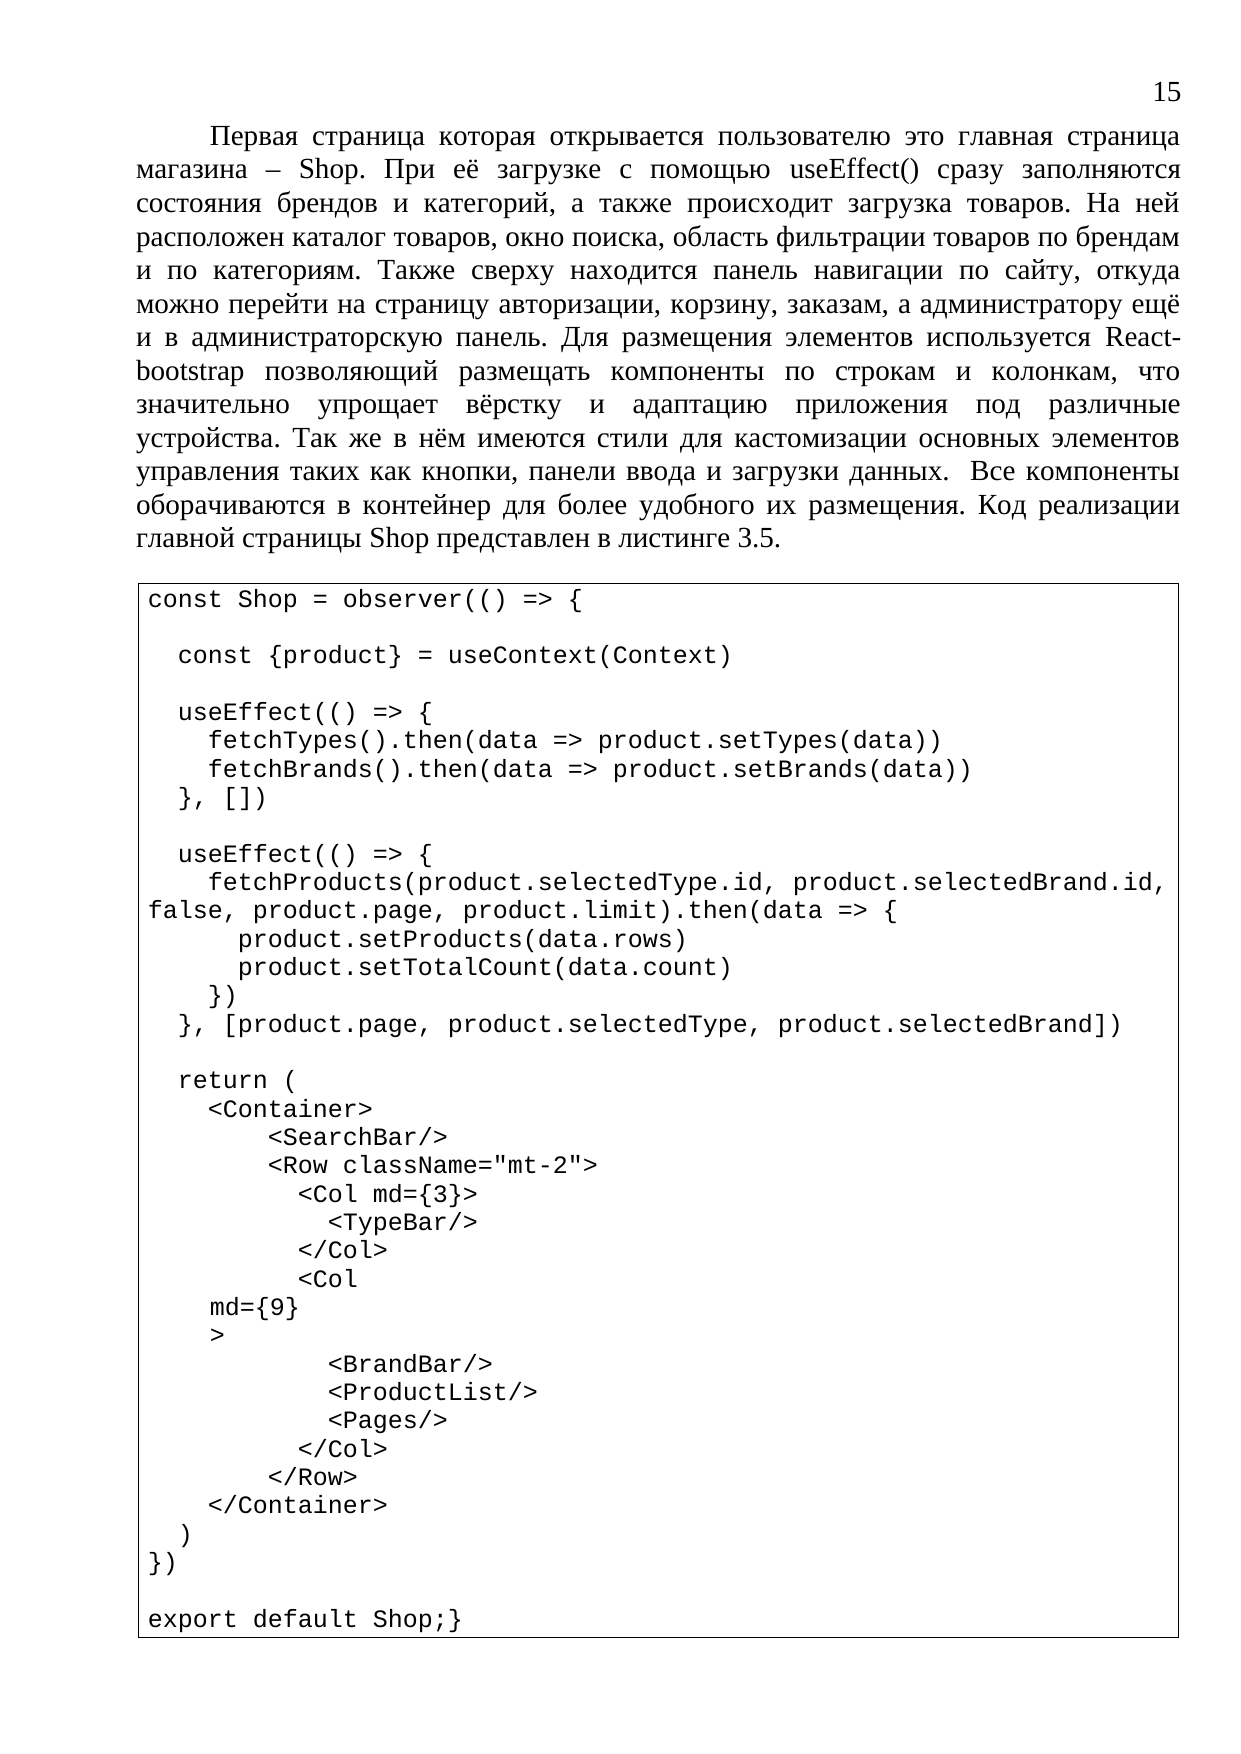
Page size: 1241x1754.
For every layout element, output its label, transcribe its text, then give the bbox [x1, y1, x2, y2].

text <ProductList/> [139, 1377, 1178, 1405]
text useEffect(() => { [139, 697, 1178, 725]
text }, [product.page, product.selectedType, product.selectedBrand]) [139, 1008, 1178, 1040]
text </Container> [139, 1490, 1178, 1518]
text <SearchBar/> [139, 1122, 1178, 1150]
text }) [139, 1547, 1178, 1578]
text </Row> [139, 1462, 1178, 1490]
text product.setProducts(data.rows) [139, 923, 1178, 952]
text return ( [139, 1065, 1178, 1093]
text <TypeBar/> [139, 1207, 1178, 1235]
text <BrandBar/> [139, 1348, 1178, 1377]
text export default Shop;} [139, 1603, 1178, 1637]
text Первая страница которая открывается пользователю это главная страница магазина – Shop. При её загрузке с помощью useEffect() сразу заполняются состояния брендов и категорий, а также происходит загрузка товаров. На ней расположен каталог товаров, окно поиска, область фильтрации товаров по брендам и по категориям. Также сверху находится панель навигации по сайту, откуда можно перейти на страницу авторизации, корзину, заказам, а администратору ещё и в администраторскую панель. Для размещения элементов используется React-bootstrap позволяющий размещать компоненты по строкам и колонкам, что значительно упрощает вёрстку и адаптацию приложения под различные устройства. Так же в нём имеются стили для кастомизации основных элементов управления таких как кнопки, панели ввода и загрузки данных. Все компоненты оборачиваются в контейнер для более удобного их размещения. Код реализации главной страницы Shop представлен в листинге 3.5. [136, 118, 1181, 554]
text <Container> [139, 1093, 1178, 1122]
text product.setTotalCount(data.count) [139, 952, 1178, 980]
text const {product} = useContext(Context) [139, 640, 1178, 671]
text fetchTypes().then(data => product.setTypes(data)) [139, 725, 1178, 753]
text md={9} [139, 1292, 1178, 1320]
text </Col> [139, 1235, 1178, 1263]
text </Col> [139, 1433, 1178, 1462]
text ) [139, 1518, 1178, 1547]
text <Row className="mt-2"> [139, 1150, 1178, 1178]
text fetchBrands().then(data => product.setBrands(data)) [139, 753, 1178, 782]
text useEffect(() => { [139, 838, 1178, 867]
text }, []) [139, 782, 1178, 813]
text }) [139, 980, 1178, 1008]
text <Col [139, 1263, 1178, 1292]
text > [139, 1320, 1178, 1348]
text <Pages/> [139, 1405, 1178, 1433]
text fetchProducts(product.selectedType.id, product.selectedBrand.id, false, product.page, product.limit).then(data => { [139, 867, 1178, 923]
text <Col md={3}> [139, 1178, 1178, 1207]
text const Shop = observer(() => { [139, 584, 1178, 615]
